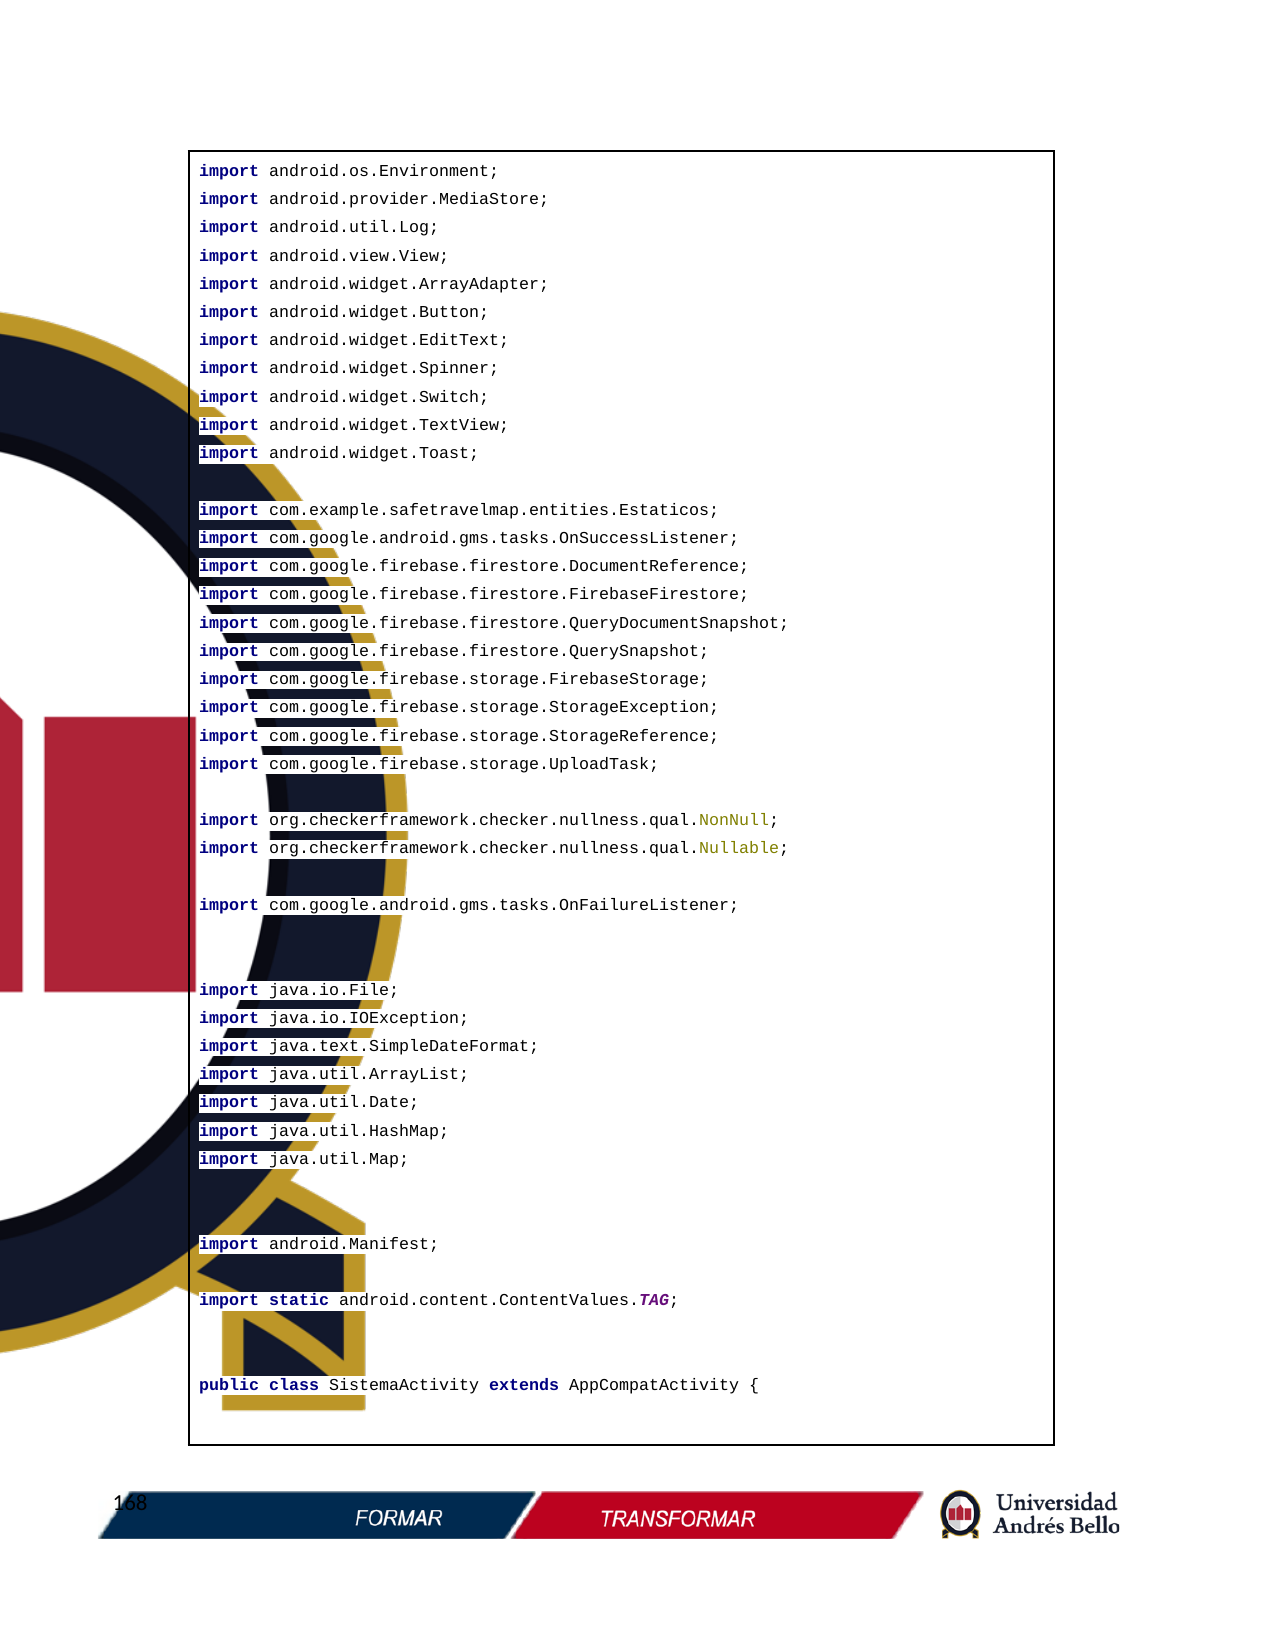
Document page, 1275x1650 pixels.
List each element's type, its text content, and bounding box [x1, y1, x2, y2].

picture [0, 299, 188, 1423]
picture [97, 1489, 1120, 1539]
